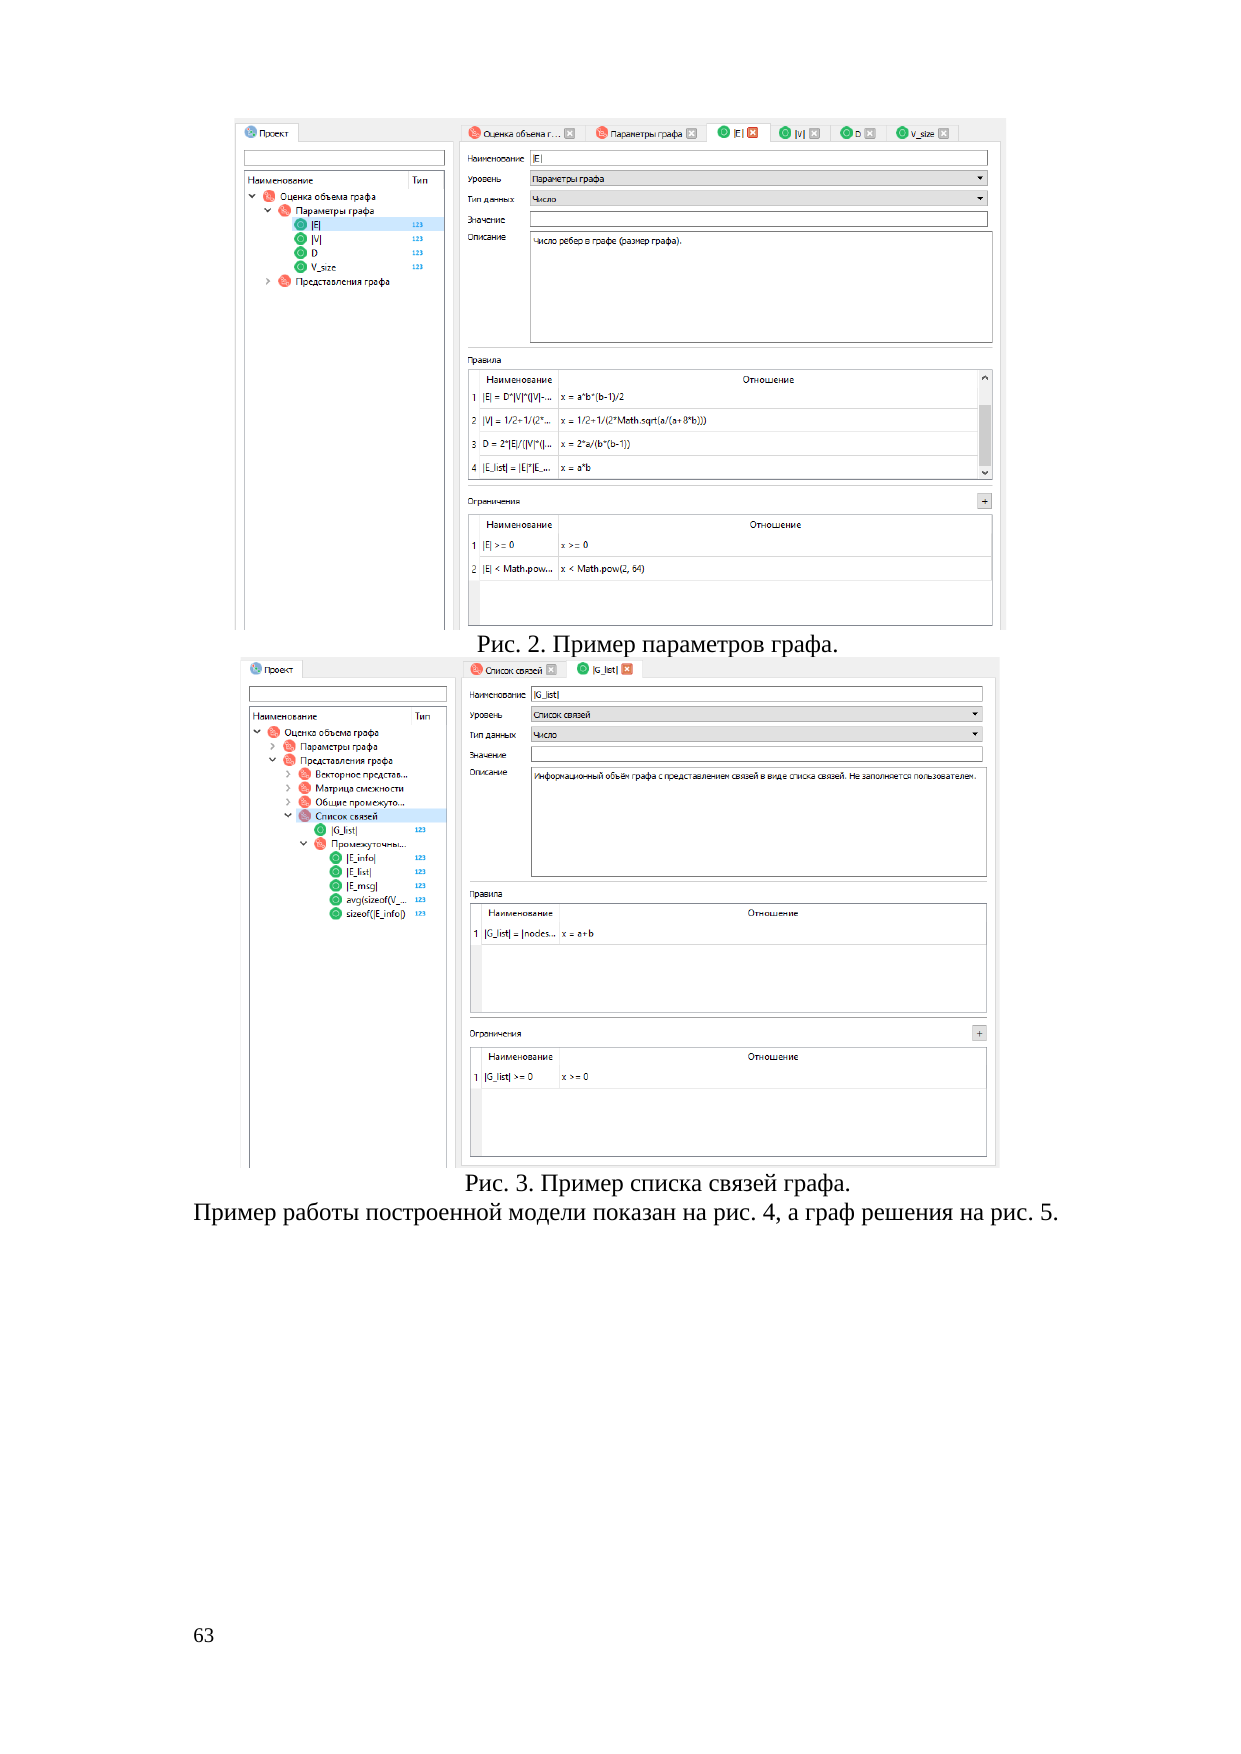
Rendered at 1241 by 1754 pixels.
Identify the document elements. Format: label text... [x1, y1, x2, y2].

picture [234, 118, 1007, 630]
picture [240, 657, 1000, 1168]
text Рис. 2. Пример параметров графа. [118, 629, 1122, 658]
text Пример работы построенной модели показан на рис. 4, а граф решения на рис. 5. [118, 1197, 1122, 1225]
text Рис. 3. Пример списка связей графа. [118, 1168, 1122, 1197]
